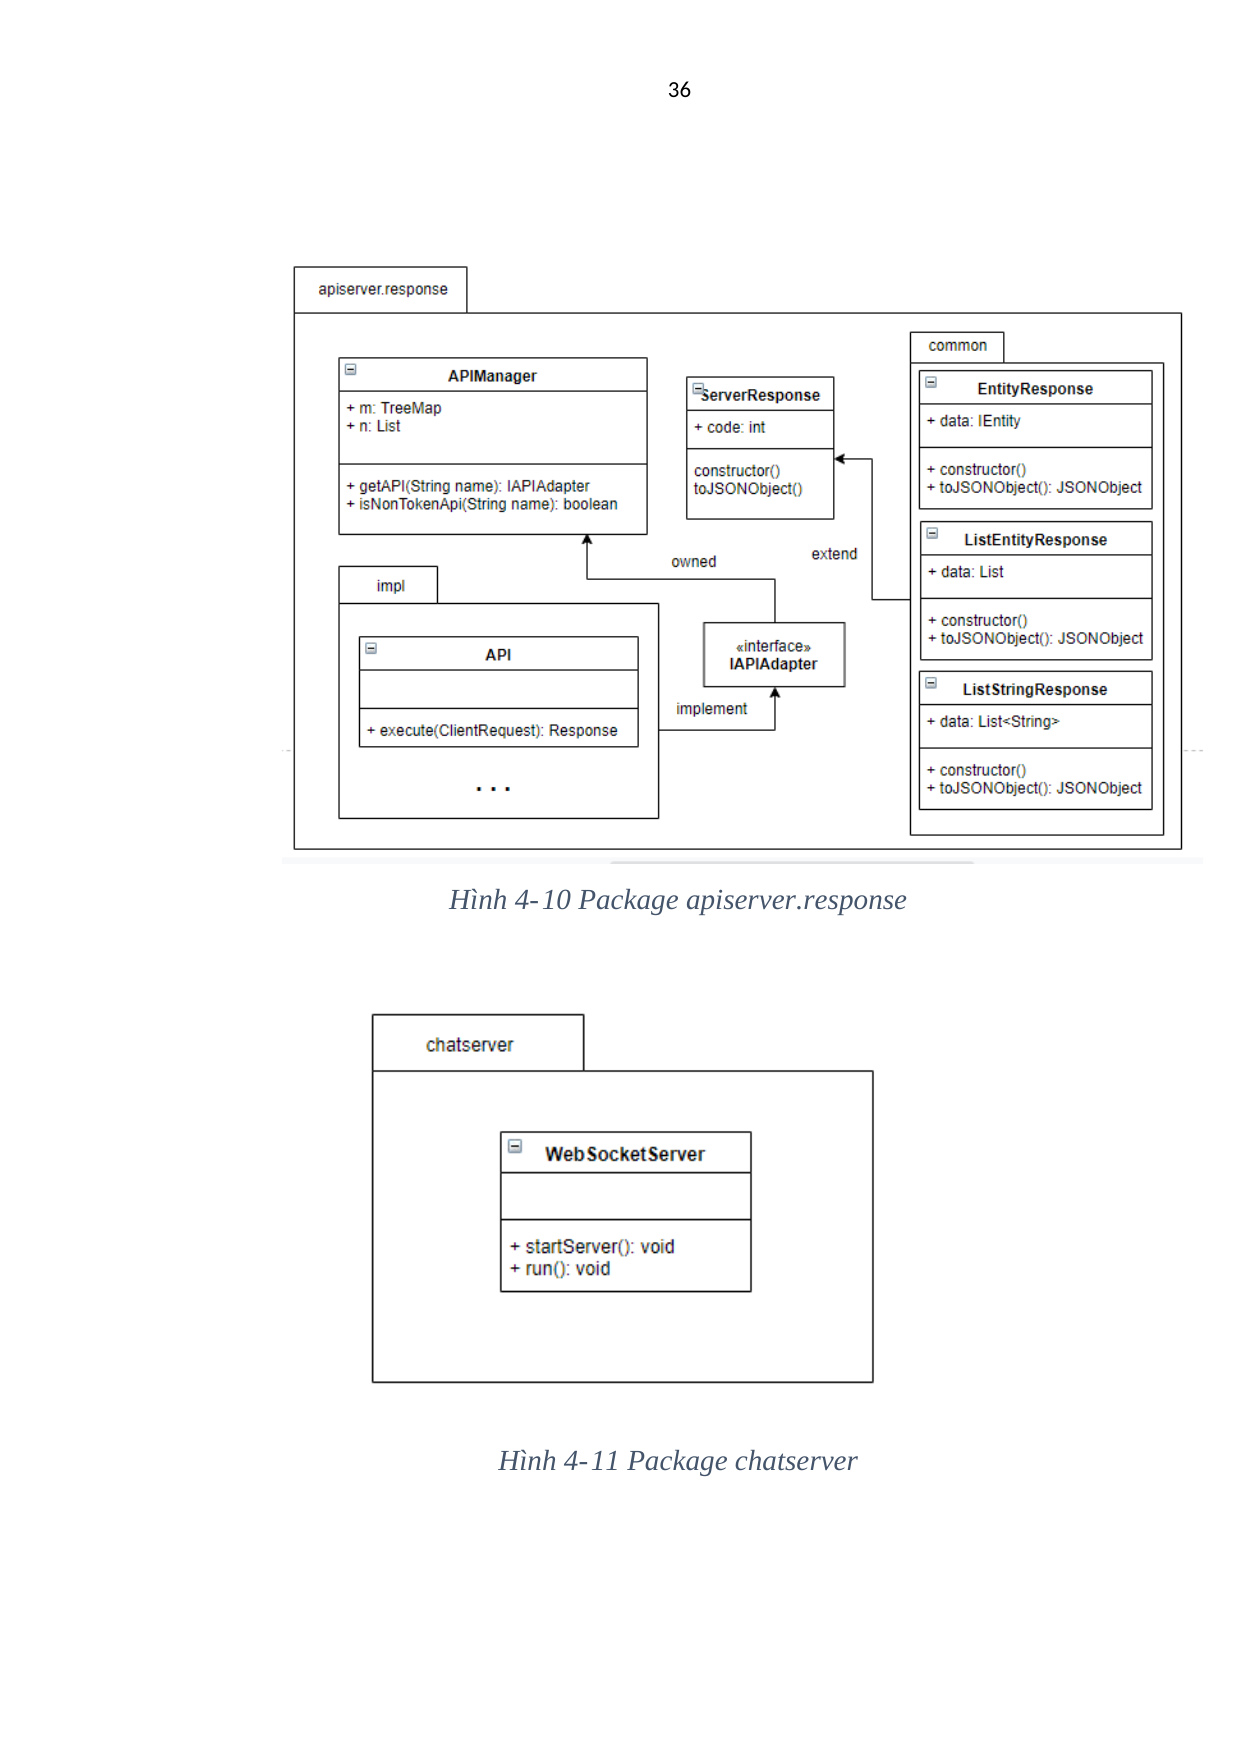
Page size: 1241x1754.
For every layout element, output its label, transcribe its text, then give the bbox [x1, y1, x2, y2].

picture [281, 255, 1204, 864]
picture [319, 972, 935, 1424]
